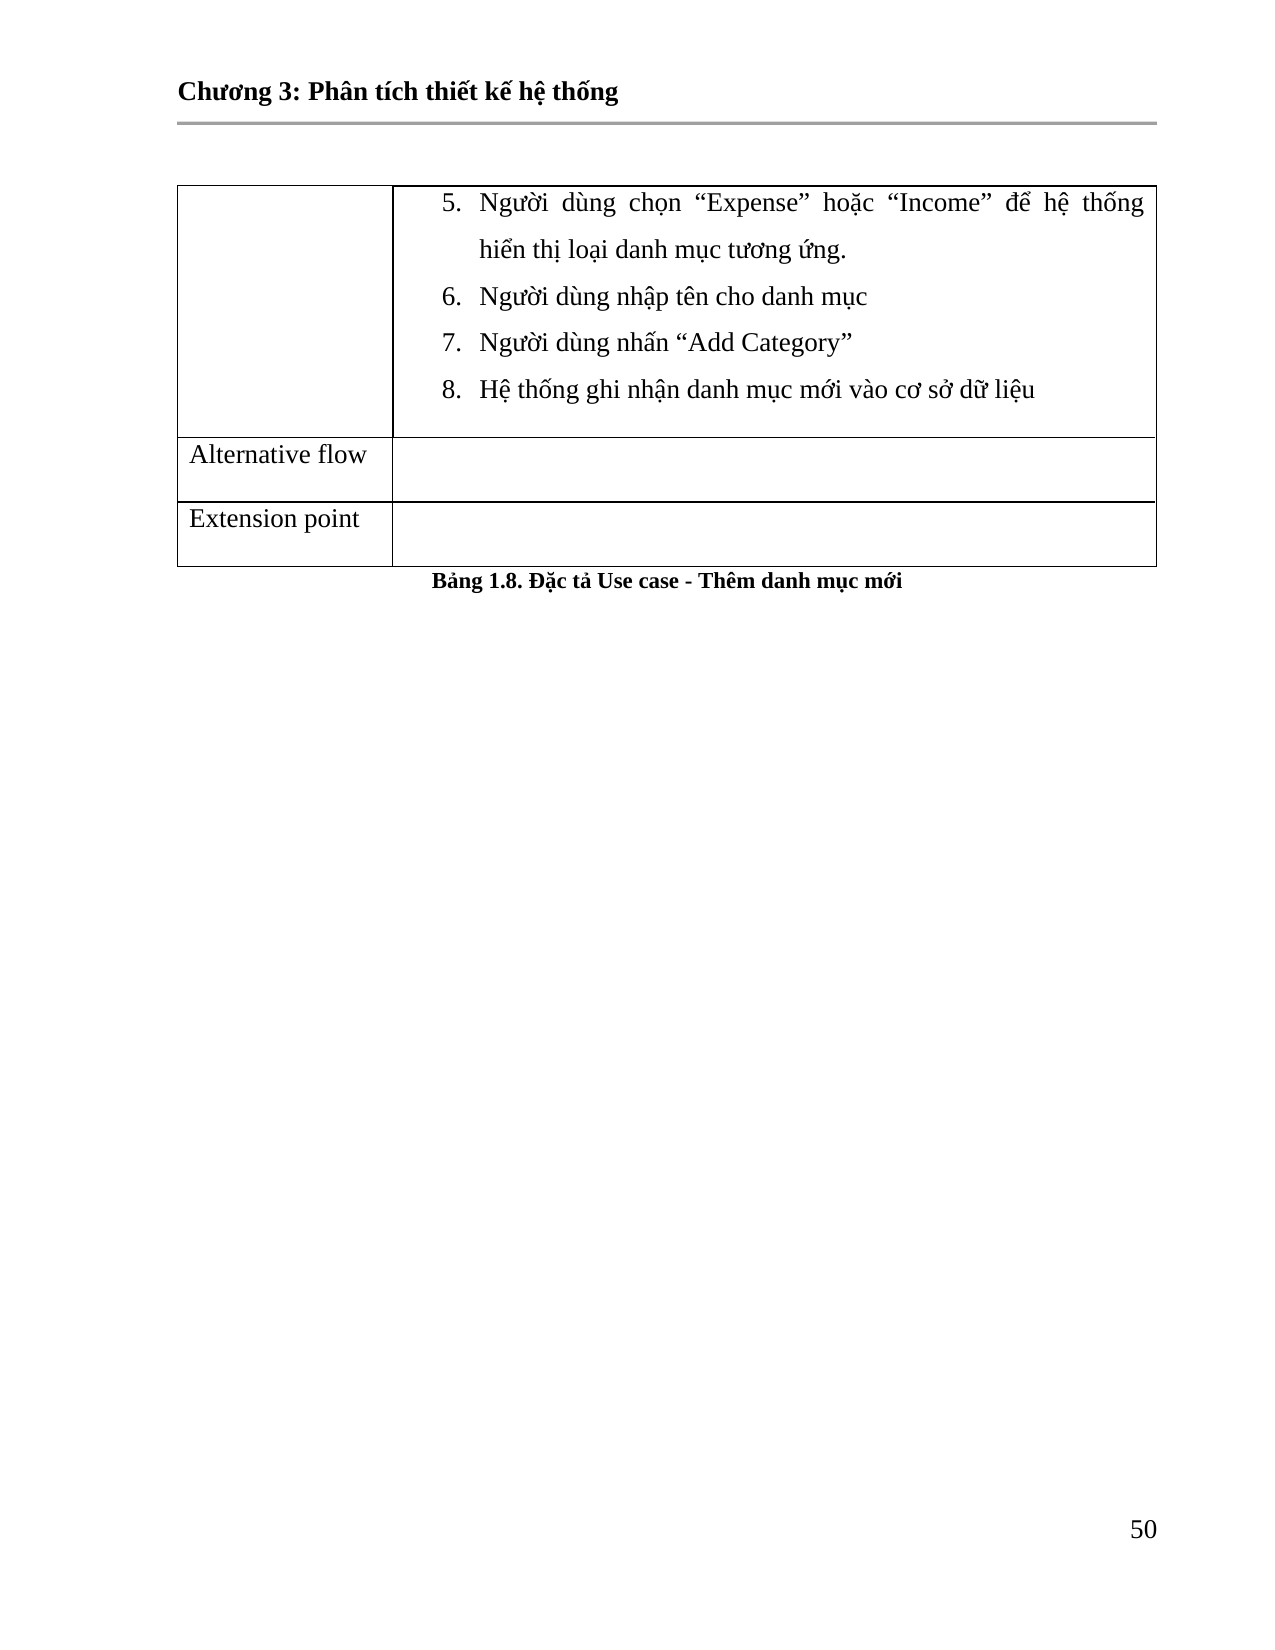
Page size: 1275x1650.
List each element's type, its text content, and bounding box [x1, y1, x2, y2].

text Bảng 1.8. Đặc tả Use case - Thêm danh mục mới [177, 567, 1157, 593]
